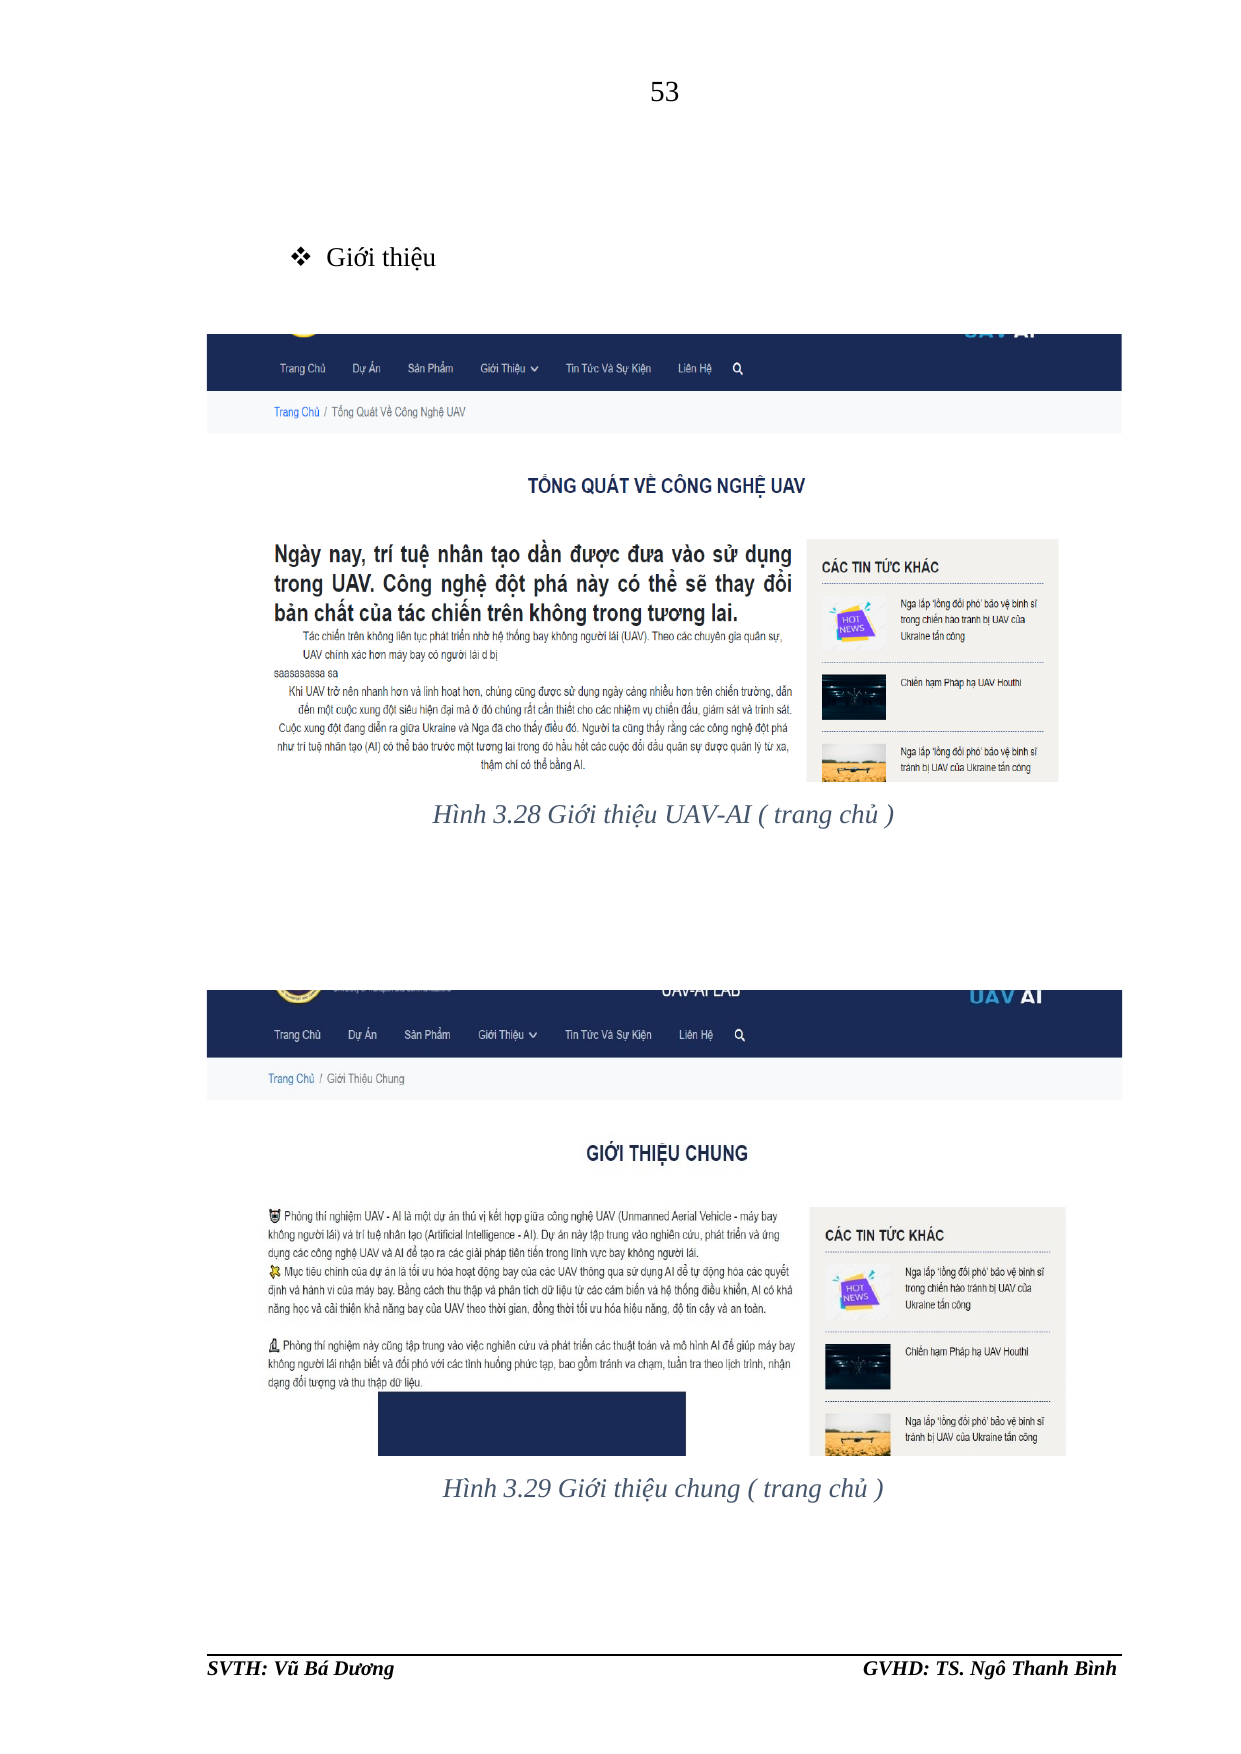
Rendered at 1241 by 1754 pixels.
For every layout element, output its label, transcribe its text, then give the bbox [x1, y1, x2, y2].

list Giới thiệu [289, 241, 1122, 272]
picture [206, 334, 1122, 782]
picture [206, 990, 1123, 1456]
